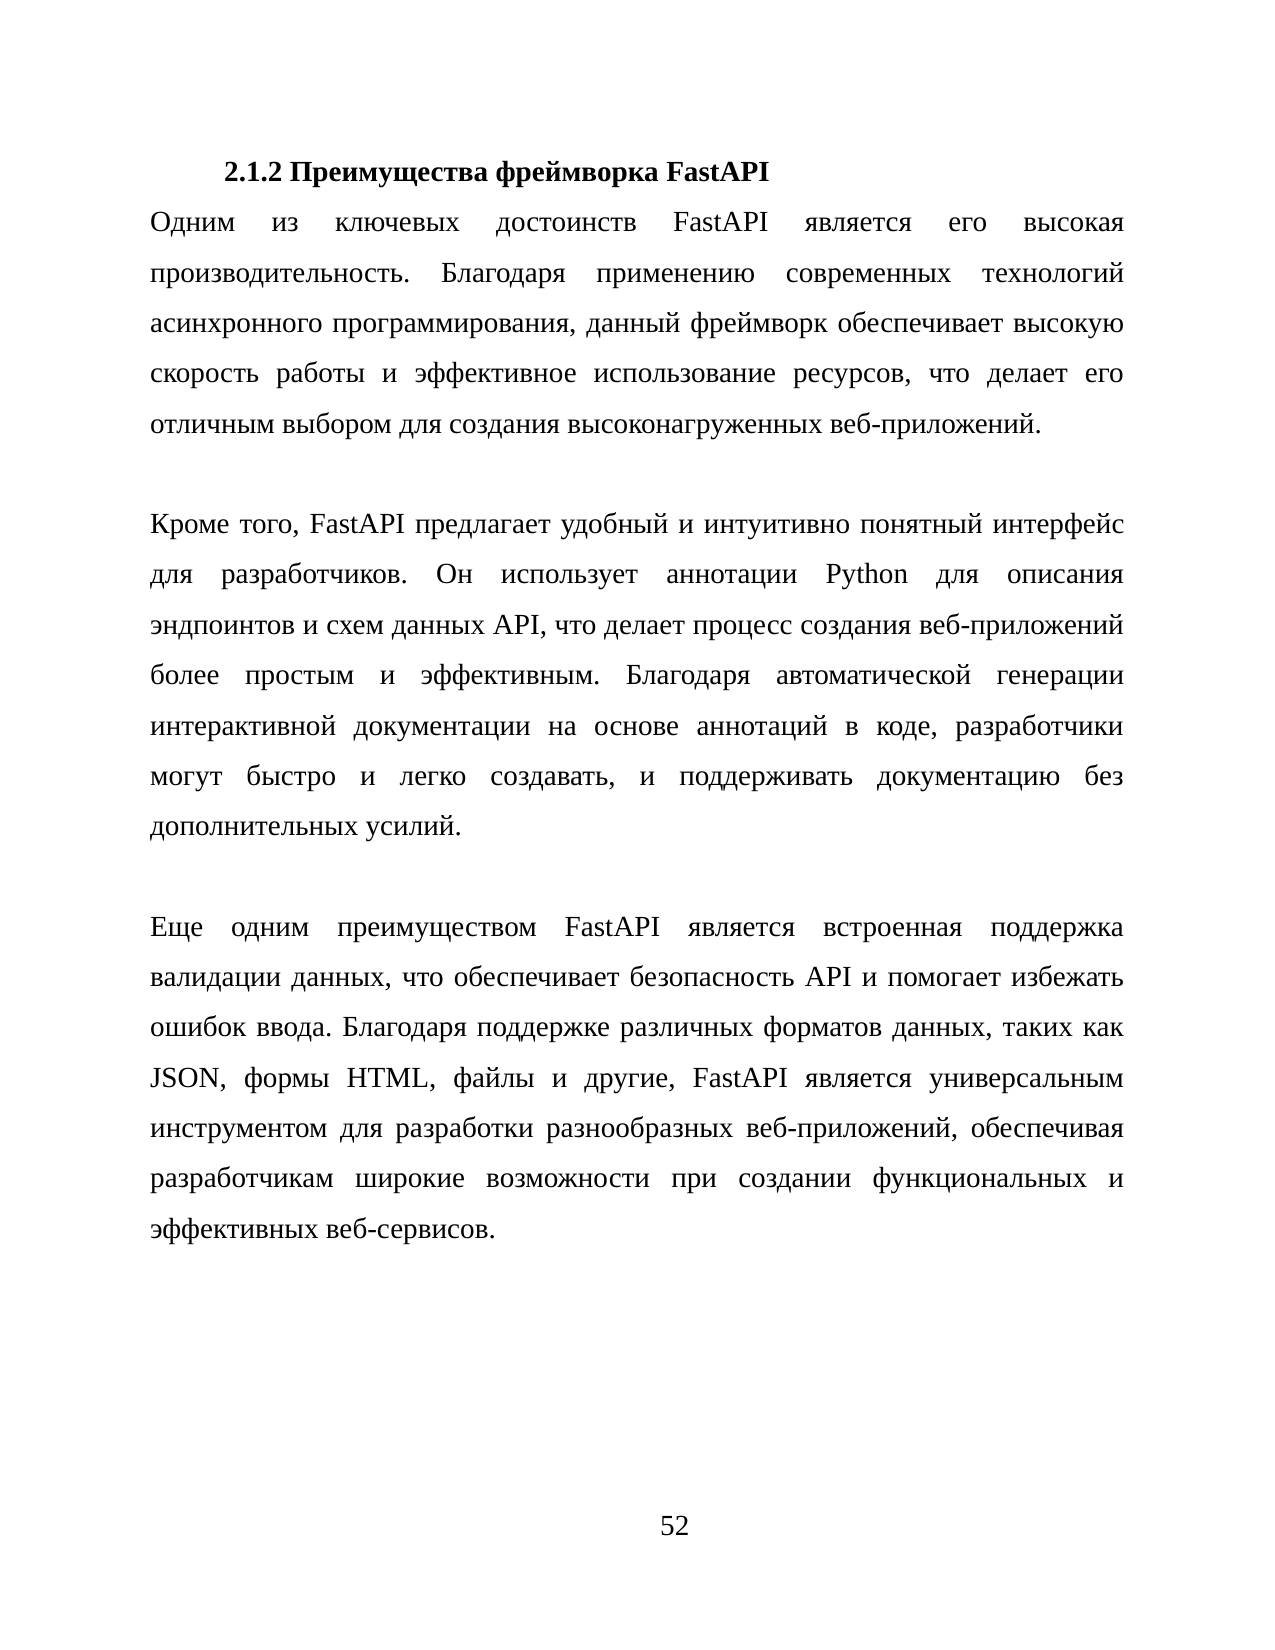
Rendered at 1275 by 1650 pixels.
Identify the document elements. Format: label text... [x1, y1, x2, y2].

text Кроме того, FastAPI предлагает удобный и интуитивно понятный интерфейс для разработчиков. Он использует аннотации Python для описания эндпоинтов и схем данных API, что делает процесс создания веб-приложений более простым и эффективным. Благодаря автоматической генерации интерактивной документации на основе аннотаций в коде, разработчики могут быстро и легко создавать, и поддерживать документацию без дополнительных усилий. [150, 506, 1125, 842]
text Еще одним преимуществом FastAPI является встроенная поддержка валидации данных, что обеспечивает безопасность API и помогает избежать ошибок ввода. Благодаря поддержке различных форматов данных, таких как JSON, формы HTML, файлы и другие, FastAPI является универсальным инструментом для разработки разнообразных веб-приложений, обеспечивая разработчикам широкие возможности при создании функциональных и эффективных веб-сервисов. [150, 909, 1125, 1244]
text Одним из ключевых достоинств FastAPI является его высокая производительность. Благодаря применению современных технологий асинхронного программирования, данный фреймворк обеспечивает высокую скорость работы и эффективное использование ресурсов, что делает его отличным выбором для создания высоконагруженных веб-приложений. [150, 204, 1125, 439]
subtitle 2.1.2 Преимущества фреймворка FastAPI [150, 154, 1125, 188]
